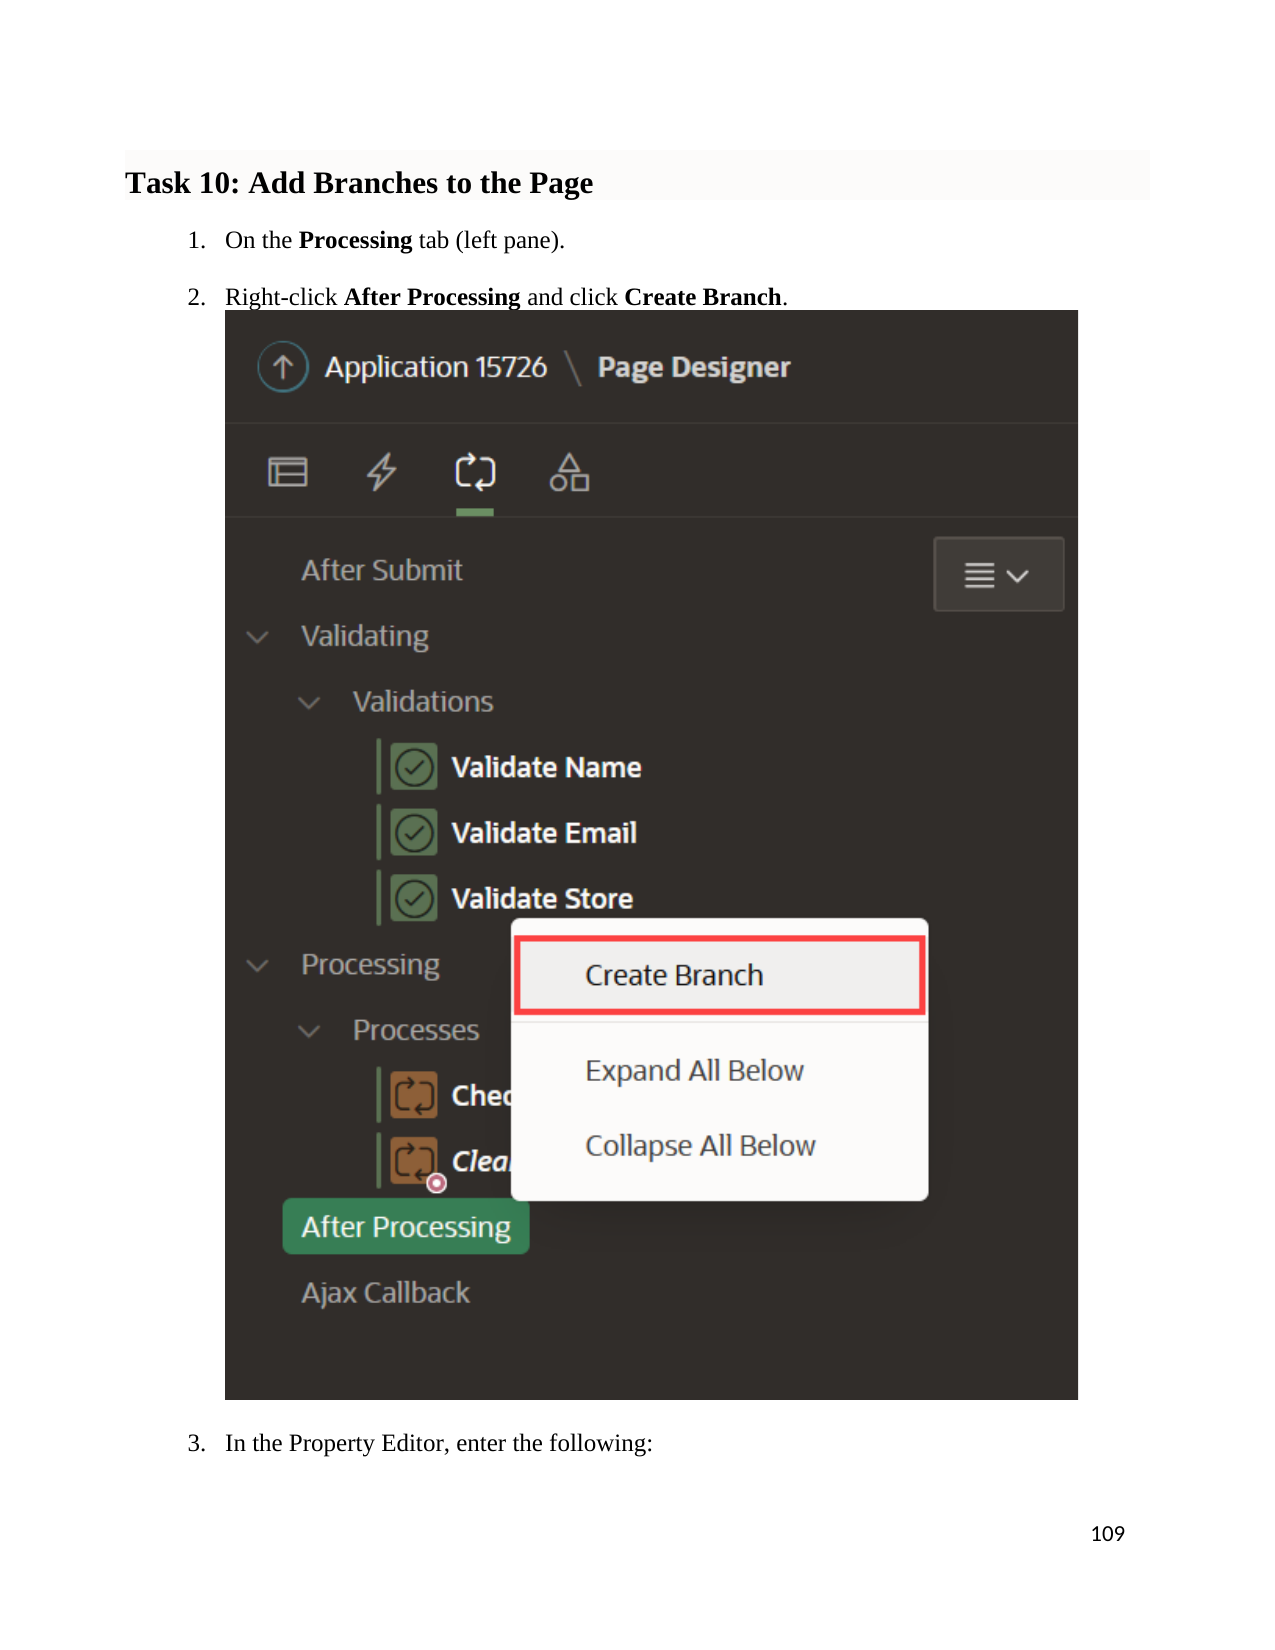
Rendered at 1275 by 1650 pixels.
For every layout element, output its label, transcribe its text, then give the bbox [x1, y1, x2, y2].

picture [225, 310, 1079, 1400]
text Task 10: Add Branches to the Page [125, 150, 1150, 200]
list In the Property Editor, enter the following: [187, 1428, 1125, 1457]
list On the Processing tab (left pane). [187, 225, 1125, 254]
